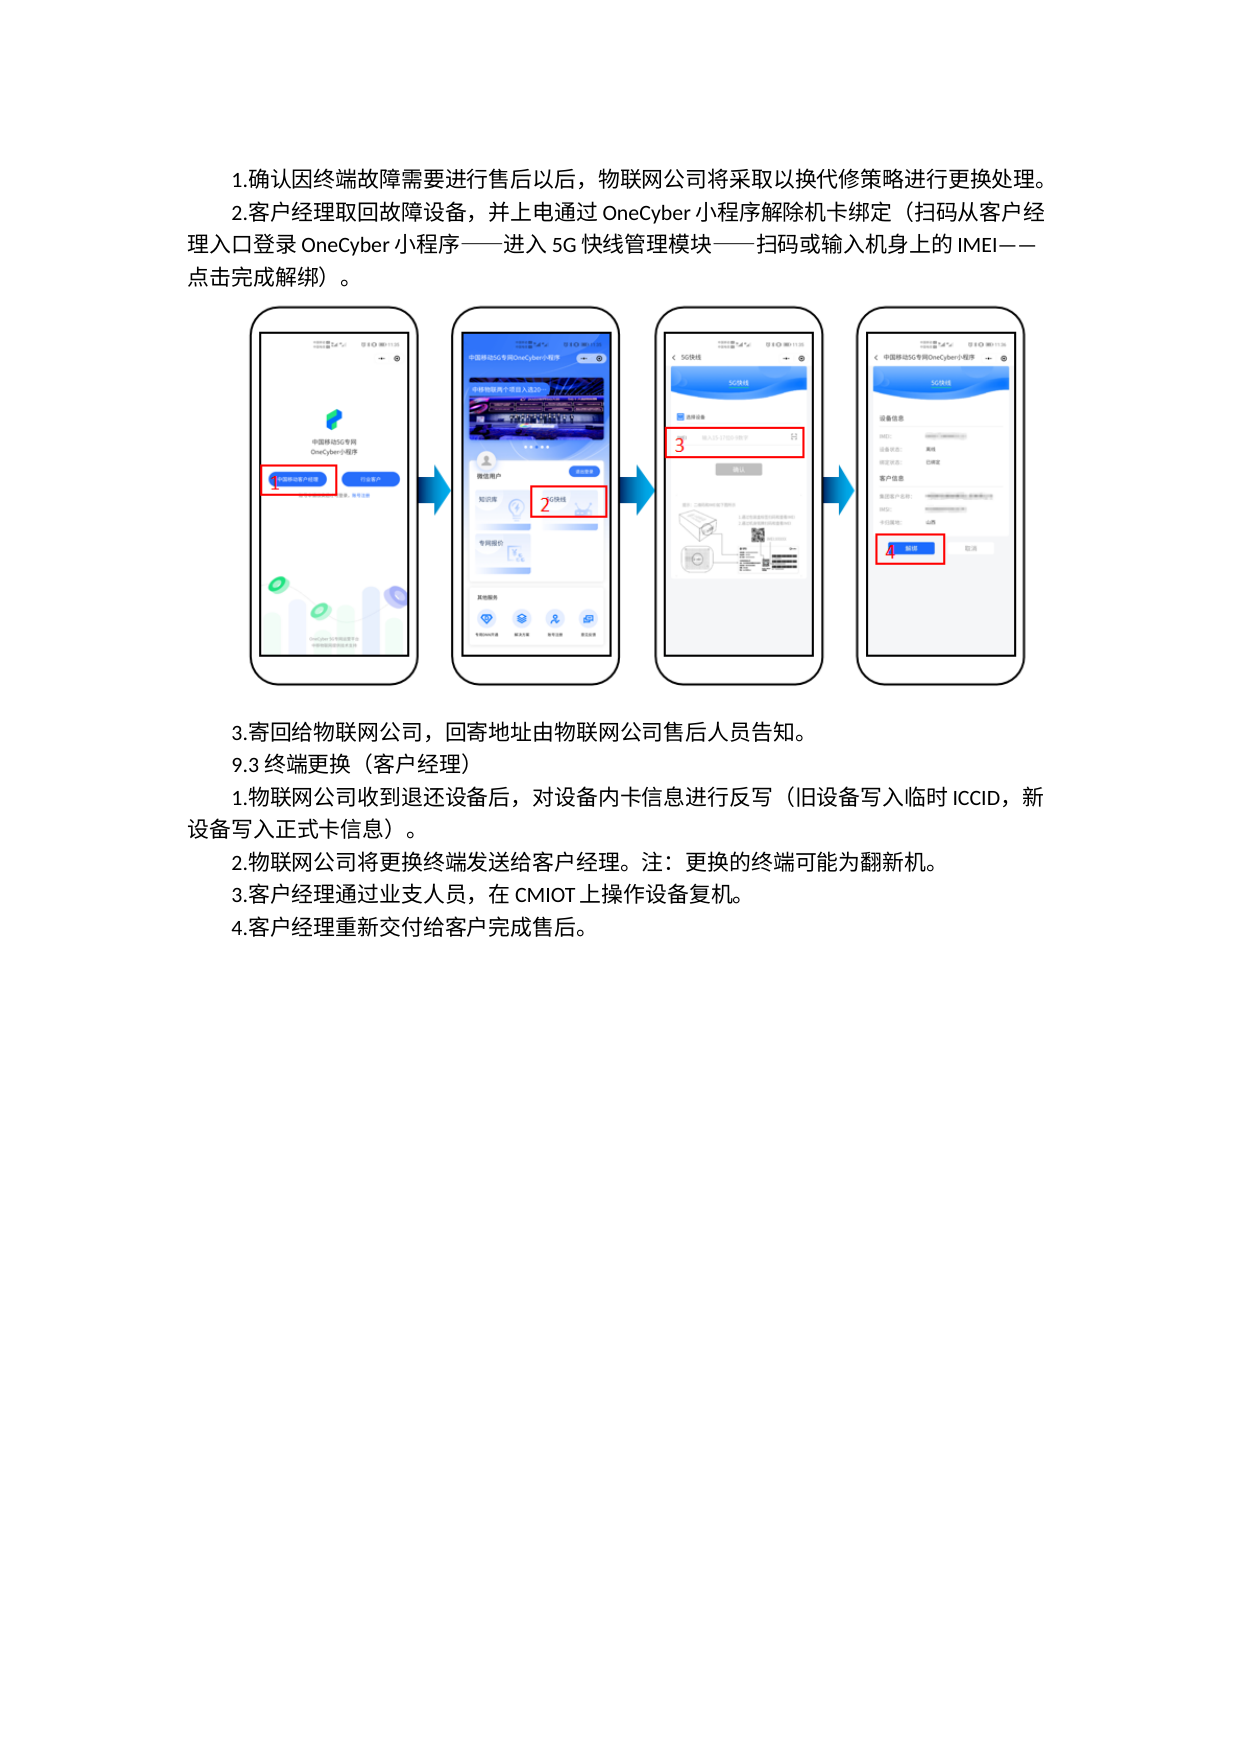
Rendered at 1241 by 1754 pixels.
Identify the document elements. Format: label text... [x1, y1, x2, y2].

picture [231, 292, 1060, 708]
list 9.3 终端更换（客户经理） [187, 747, 1053, 779]
list 3.客户经理通过业支人员，在CMIOT上操作设备复机。 [187, 877, 1053, 909]
list 1.物联网公司收到退还设备后，对设备内卡信息进行反写（旧设备写入临时ICCID，新设备写入正式卡信息）。 [187, 779, 1053, 844]
list 3.寄回给物联网公司，回寄地址由物联网公司售后人员告知。 [187, 714, 1053, 747]
list 1.确认因终端故障需要进行售后以后，物联网公司将采取以换代修策略进行更换处理。 [187, 162, 1053, 194]
list 2.物联网公司将更换终端发送给客户经理。注：更换的终端可能为翻新机。 [187, 844, 1053, 877]
list 2.客户经理取回故障设备，并上电通过OneCyber小程序解除机卡绑定（扫码从客户经理入口登录OneCyber小程序——进入5G快线管理模块——扫码或输入机身上的IMEI——点击完成解绑）。 [187, 194, 1053, 292]
list 4.客户经理重新交付给客户完成售后。 [187, 909, 1053, 942]
